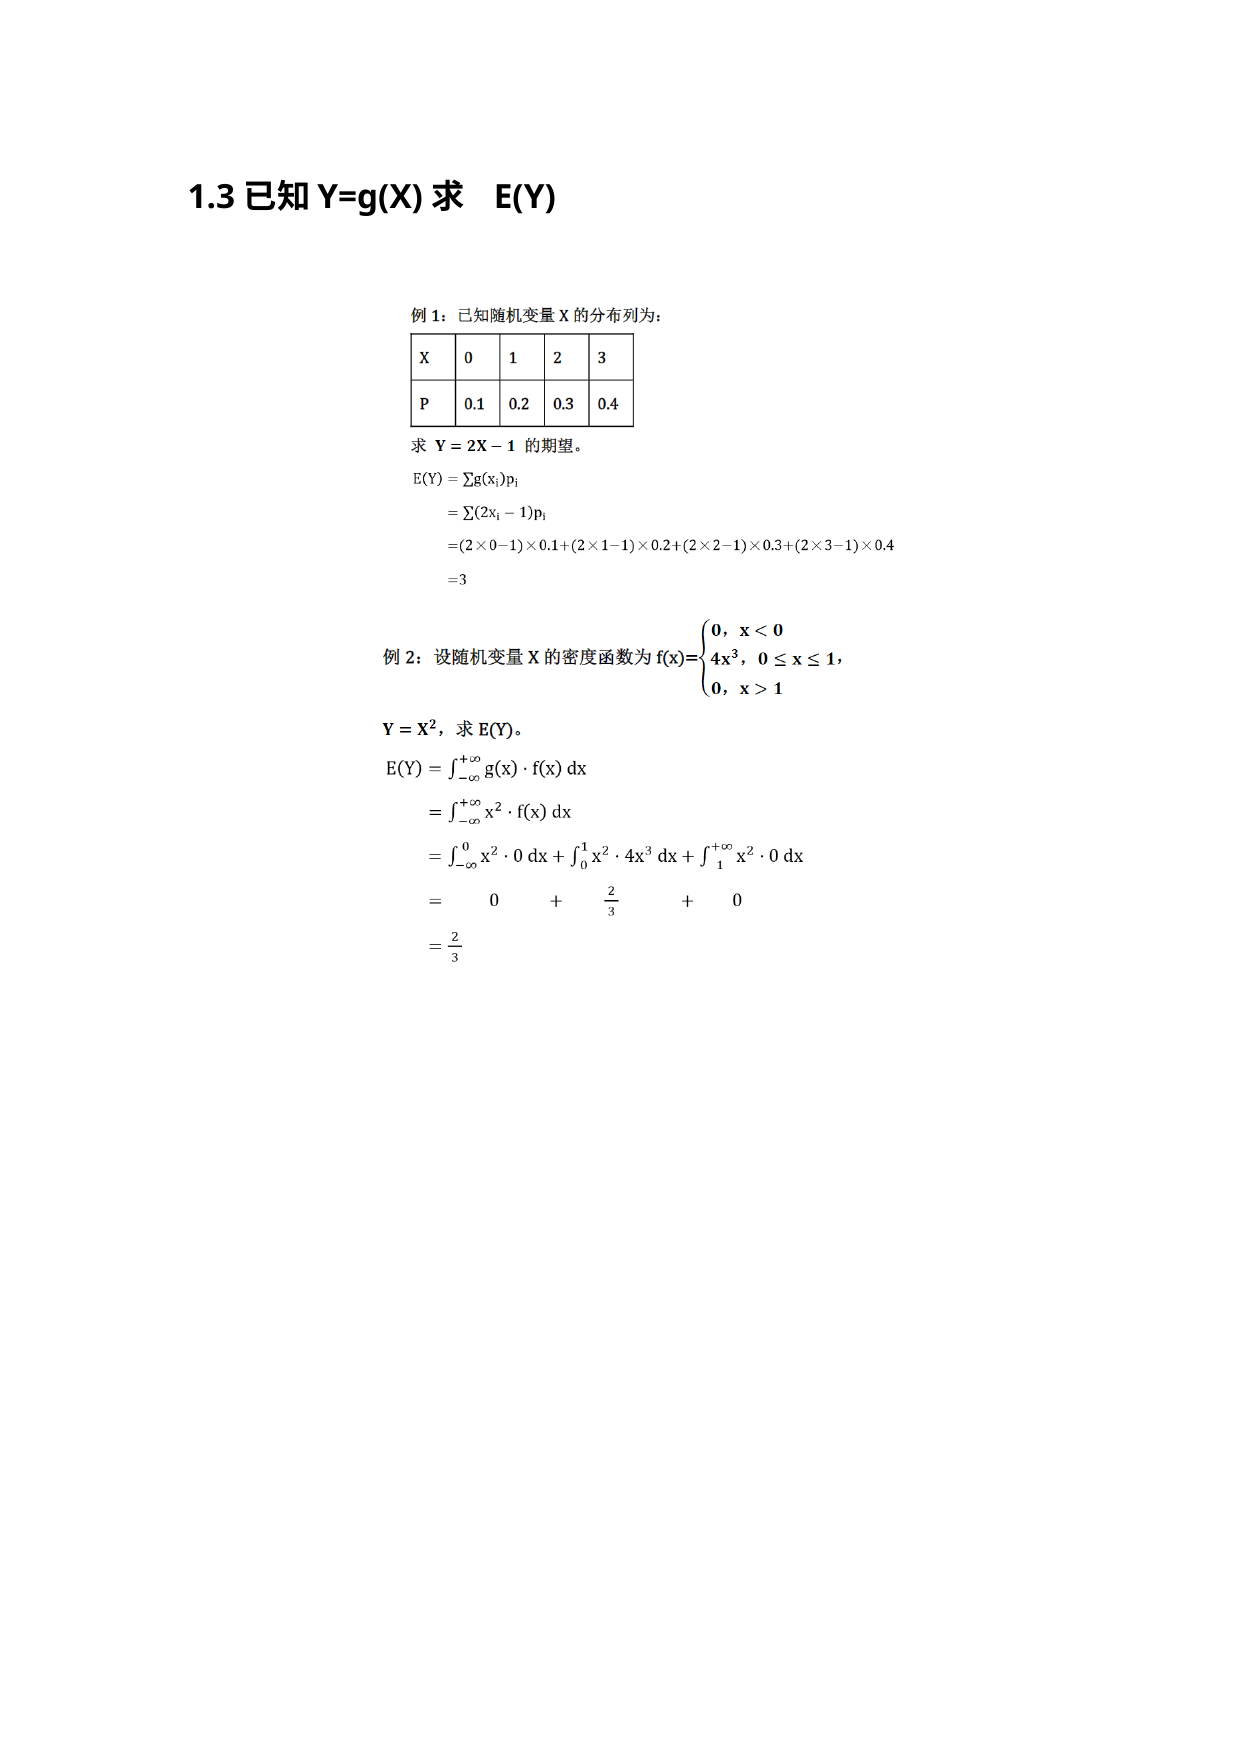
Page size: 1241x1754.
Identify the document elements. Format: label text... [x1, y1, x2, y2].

subtitle 1.3 已知Y=g(X) 求 E(Y) [187, 162, 1053, 227]
picture [187, 289, 1053, 608]
picture [187, 614, 1053, 989]
